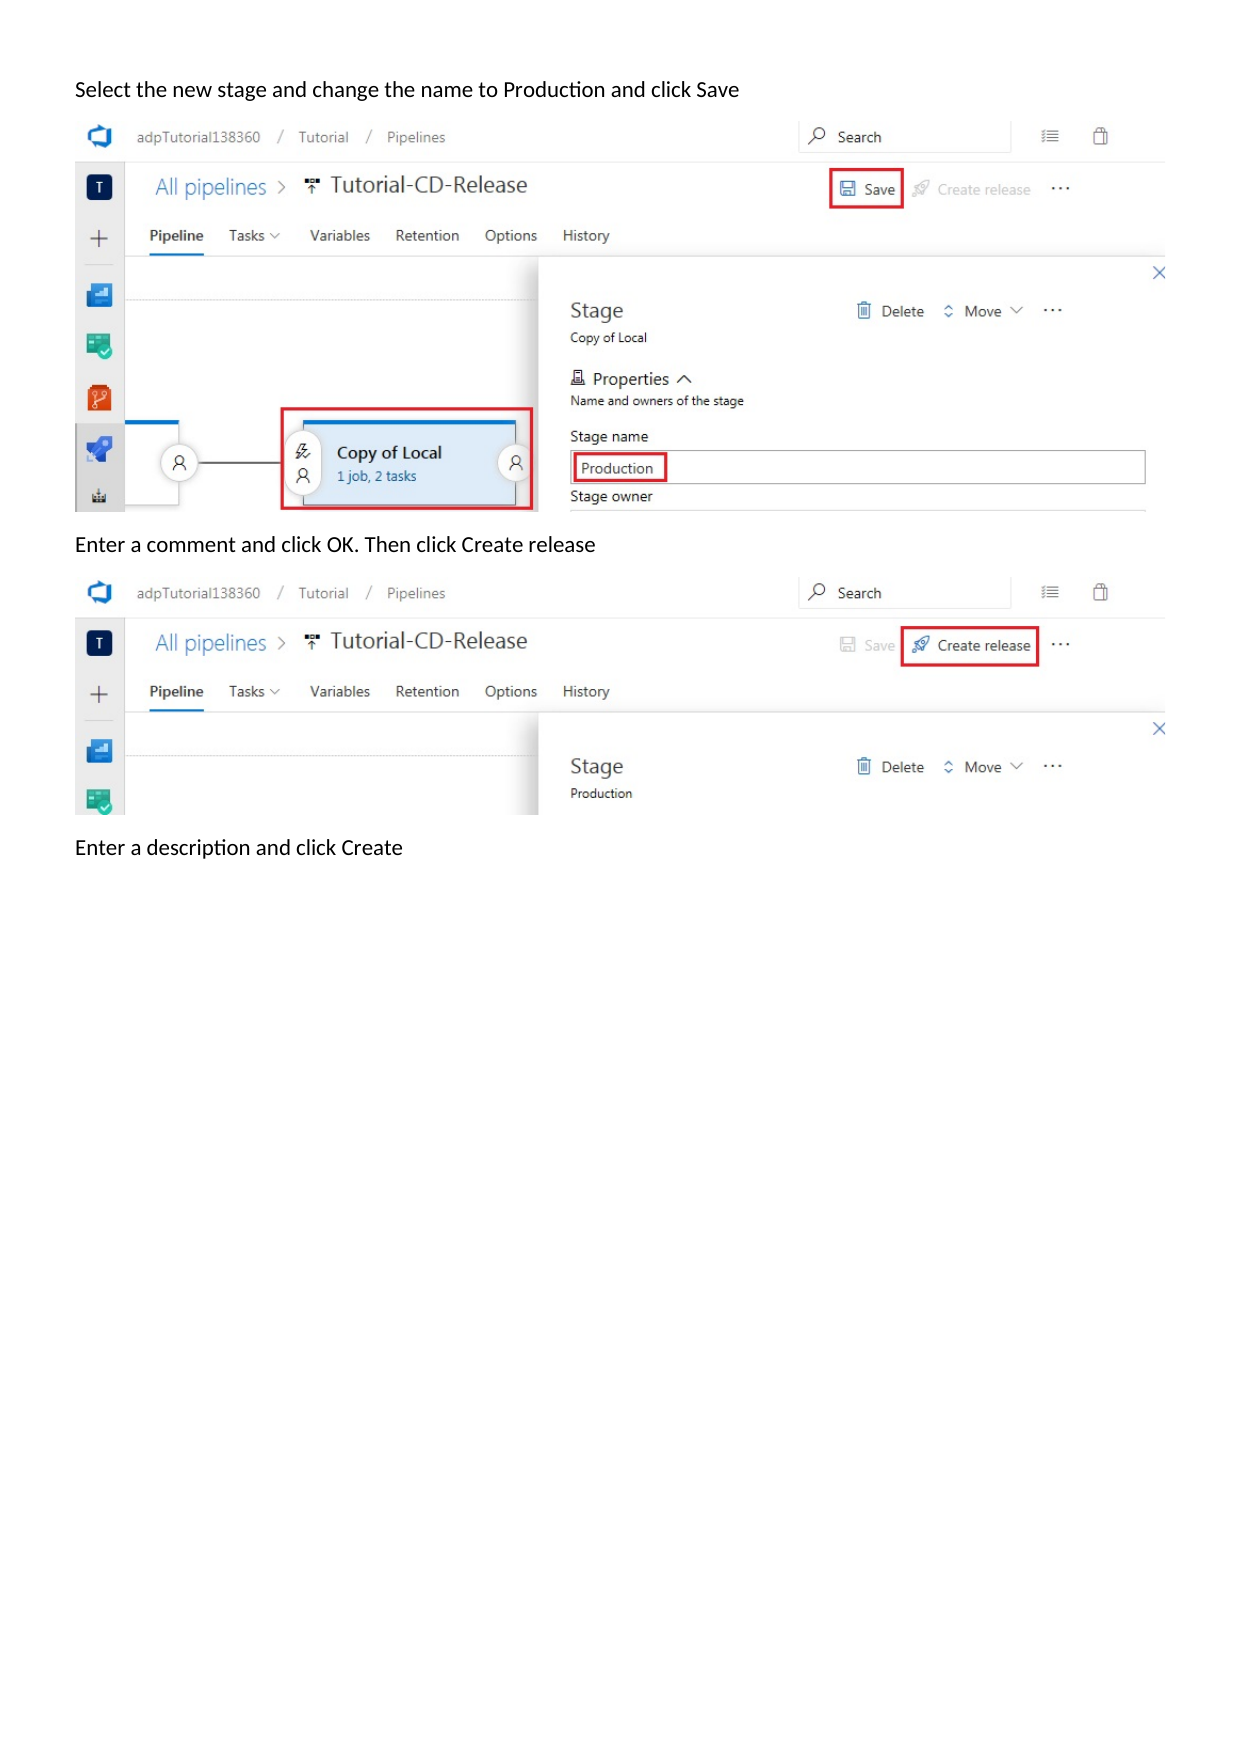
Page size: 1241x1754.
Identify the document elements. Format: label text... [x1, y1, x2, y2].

text Enter a description and click Create [75, 833, 1165, 862]
text Enter a comment and click OK. Then click Create release [75, 530, 1165, 558]
text Select the new stage and change the name to Production and click Save [75, 75, 1165, 103]
picture [75, 577, 1166, 815]
picture [75, 121, 1166, 512]
